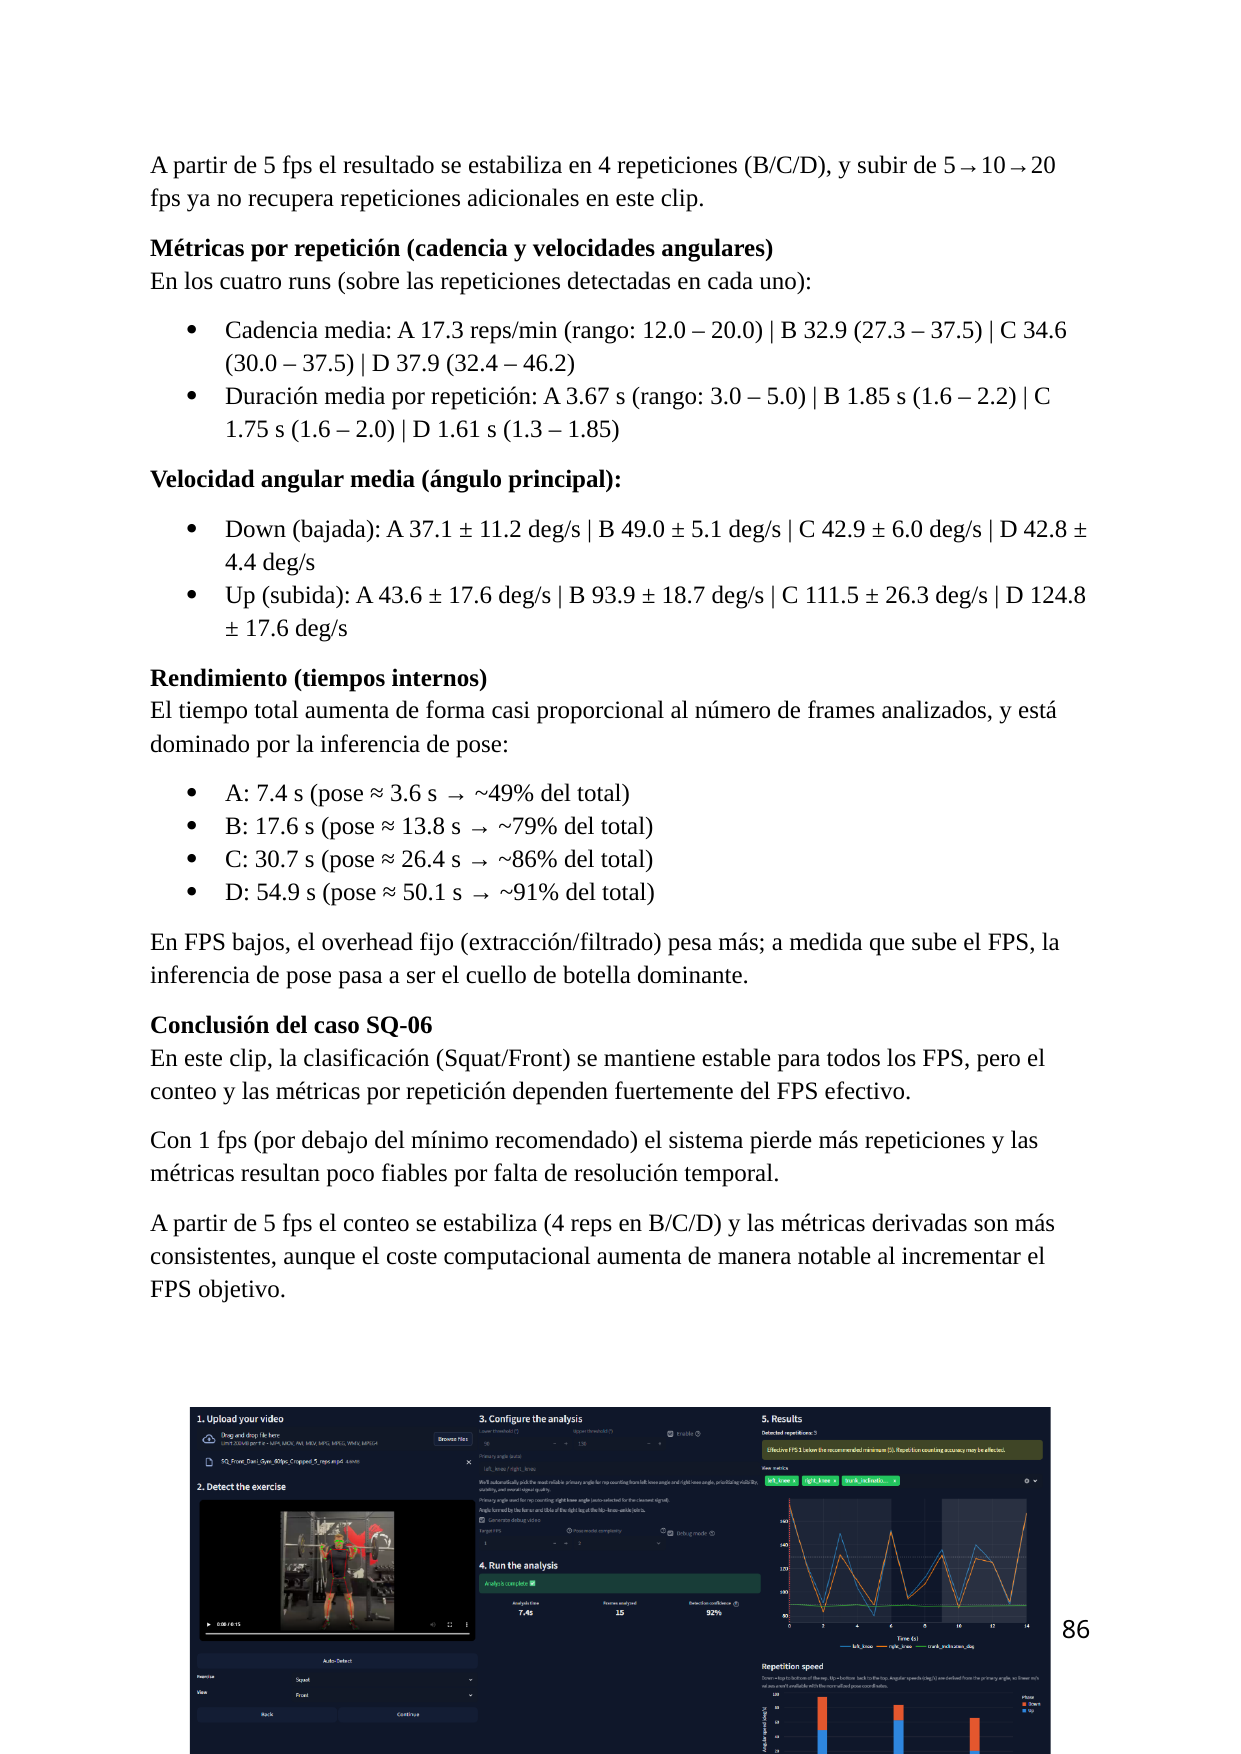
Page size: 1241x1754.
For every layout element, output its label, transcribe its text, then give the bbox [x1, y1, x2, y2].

text Métricas por repetición (cadencia y velocidades angulares) En los cuatro runs (sobre las repeticiones detectadas en cada uno): [150, 233, 1090, 294]
list D: 54.9 s (pose ≈ 50.1 s → ~91% del total) [187, 877, 1090, 906]
text Conclusión del caso SQ-06 En este clip, la clasificación (Squat/Front) se mantiene estable para todos los FPS, pero el conteo y las métricas por repetición dependen fuertemente del FPS efectivo. [150, 1010, 1090, 1104]
text Rendimiento (tiempos internos) El tiempo total aumenta de forma casi proporcional al número de frames analizados, y está dominado por la inferencia de pose: [150, 663, 1090, 757]
list Duración media por repetición: A 3.67 s (rango: 3.0 – 5.0) | B 1.85 s (1.6 – 2.2) | C 1.75 s (1.6 – 2.0) | D 1.61 s (1.3 – 1.85) [187, 381, 1090, 443]
text A partir de 5 fps el conteo se estabiliza (4 reps en B/C/D) y las métricas derivadas son más consistentes, aunque el coste computacional aumenta de manera notable al incrementar el FPS objetivo. [150, 1208, 1090, 1303]
list Cadencia media: A 17.3 reps/min (rango: 12.0 – 20.0) | B 32.9 (27.3 – 37.5) | C 34.6 (30.0 – 37.5) | D 37.9 (32.4 – 46.2) [187, 315, 1090, 377]
list Up (subida): A 43.6 ± 17.6 deg/s | B 93.9 ± 18.7 deg/s | C 111.5 ± 26.3 deg/s | D 124.8 ± 17.6 deg/s [187, 580, 1090, 642]
list B: 17.6 s (pose ≈ 13.8 s → ~79% del total) [187, 811, 1090, 840]
text A partir de 5 fps el resultado se estabiliza en 4 repeticiones (B/C/D), y subir de 5→10→20 fps ya no recupera repeticiones adicionales en este clip. [150, 150, 1090, 212]
text Velocidad angular media (ángulo principal): [150, 464, 1090, 493]
text Con 1 fps (por debajo del mínimo recomendado) el sistema pierde más repeticiones y las métricas resultan poco fiables por falta de resolución temporal. [150, 1126, 1090, 1187]
list A: 7.4 s (pose ≈ 3.6 s → ~49% del total) [187, 778, 1090, 807]
picture [189, 1407, 1051, 1754]
list C: 30.7 s (pose ≈ 26.4 s → ~86% del total) [187, 844, 1090, 873]
list Down (bajada): A 37.1 ± 11.2 deg/s | B 49.0 ± 5.1 deg/s | C 42.9 ± 6.0 deg/s | D 42.8 ± 4.4 deg/s [187, 514, 1090, 576]
text En FPS bajos, el overhead fijo (extracción/filtrado) pesa más; a medida que sube el FPS, la inferencia de pose pasa a ser el cuello de botella dominante. [150, 927, 1090, 989]
